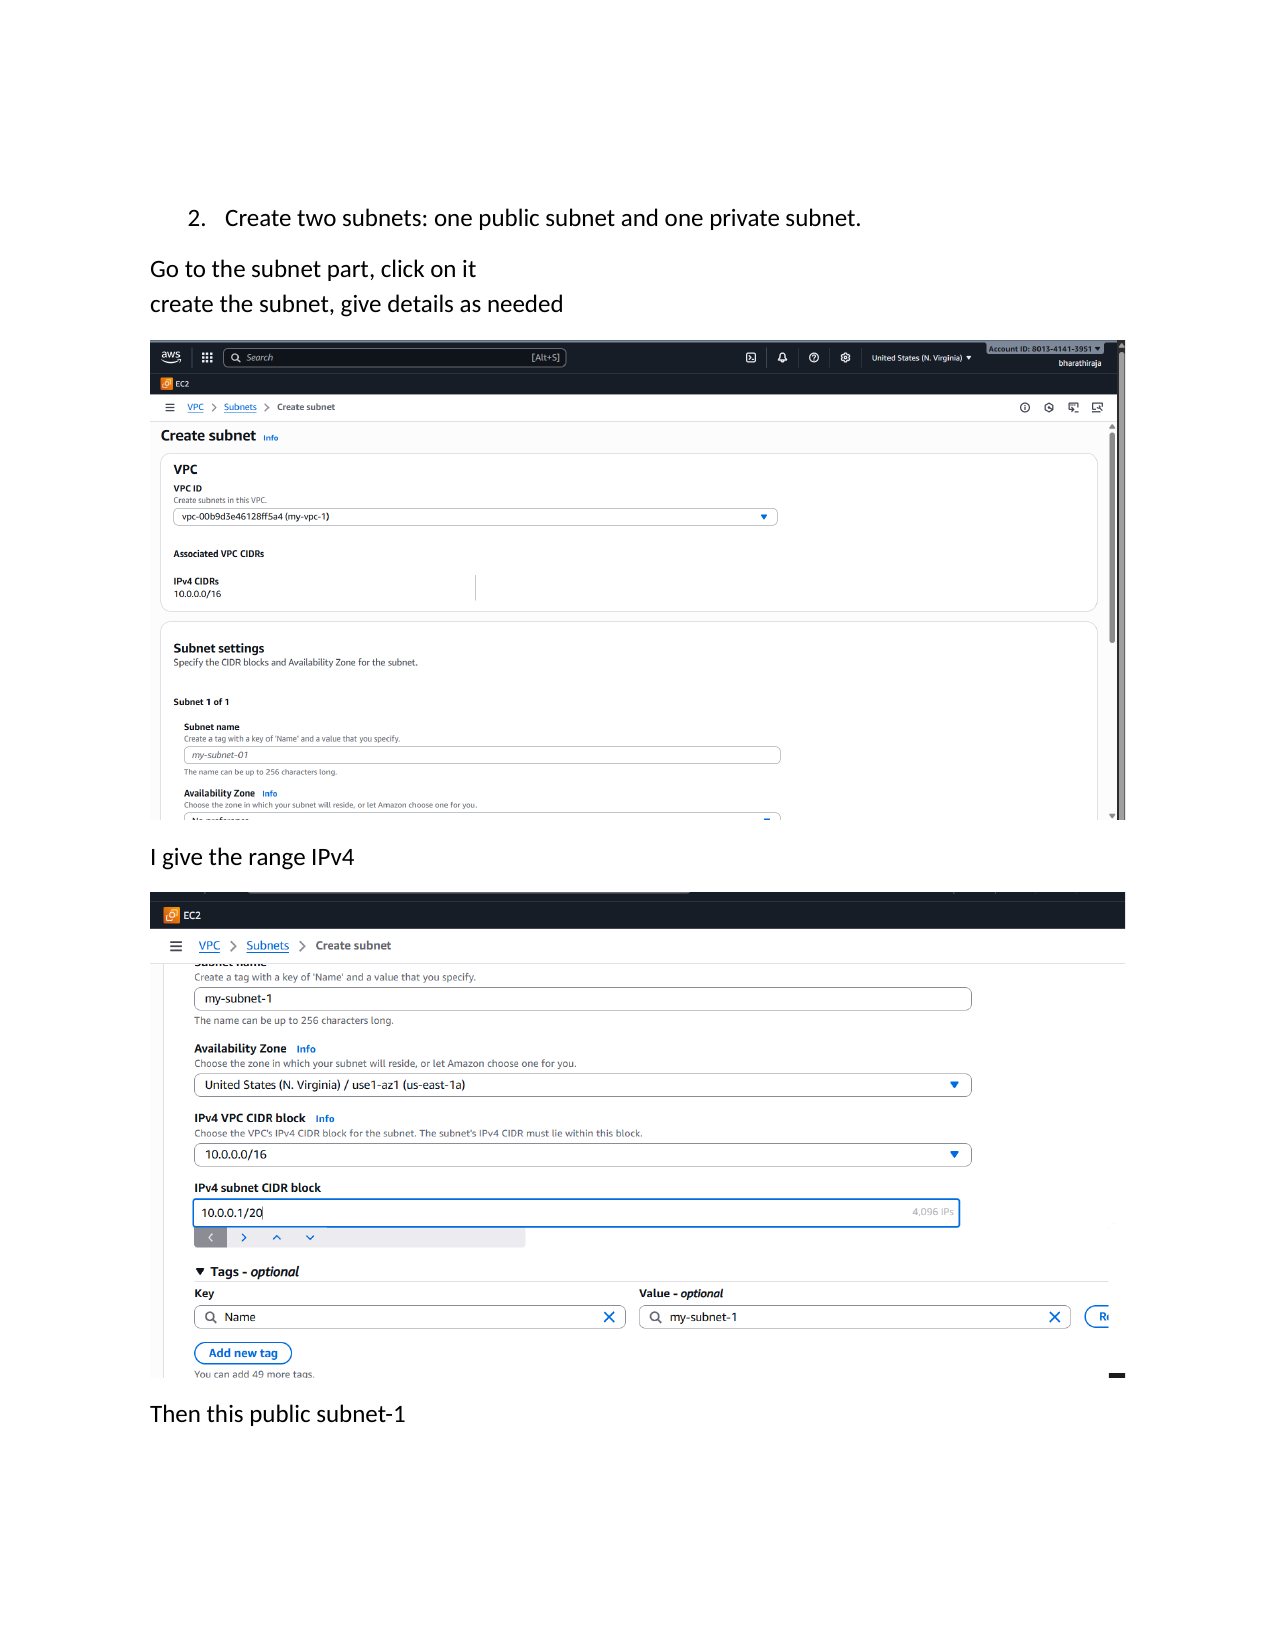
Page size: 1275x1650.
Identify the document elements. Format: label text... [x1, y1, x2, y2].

picture [150, 892, 1125, 1378]
list Create two subnets: one public subnet and one private subnet. [187, 202, 1125, 232]
text I give the range IPv4 [150, 841, 1125, 871]
picture [150, 340, 1125, 820]
text Go to the subnet part, click on it create the subnet, give details as needed [150, 253, 1125, 319]
text Then this public subnet-1 [150, 1398, 1125, 1429]
